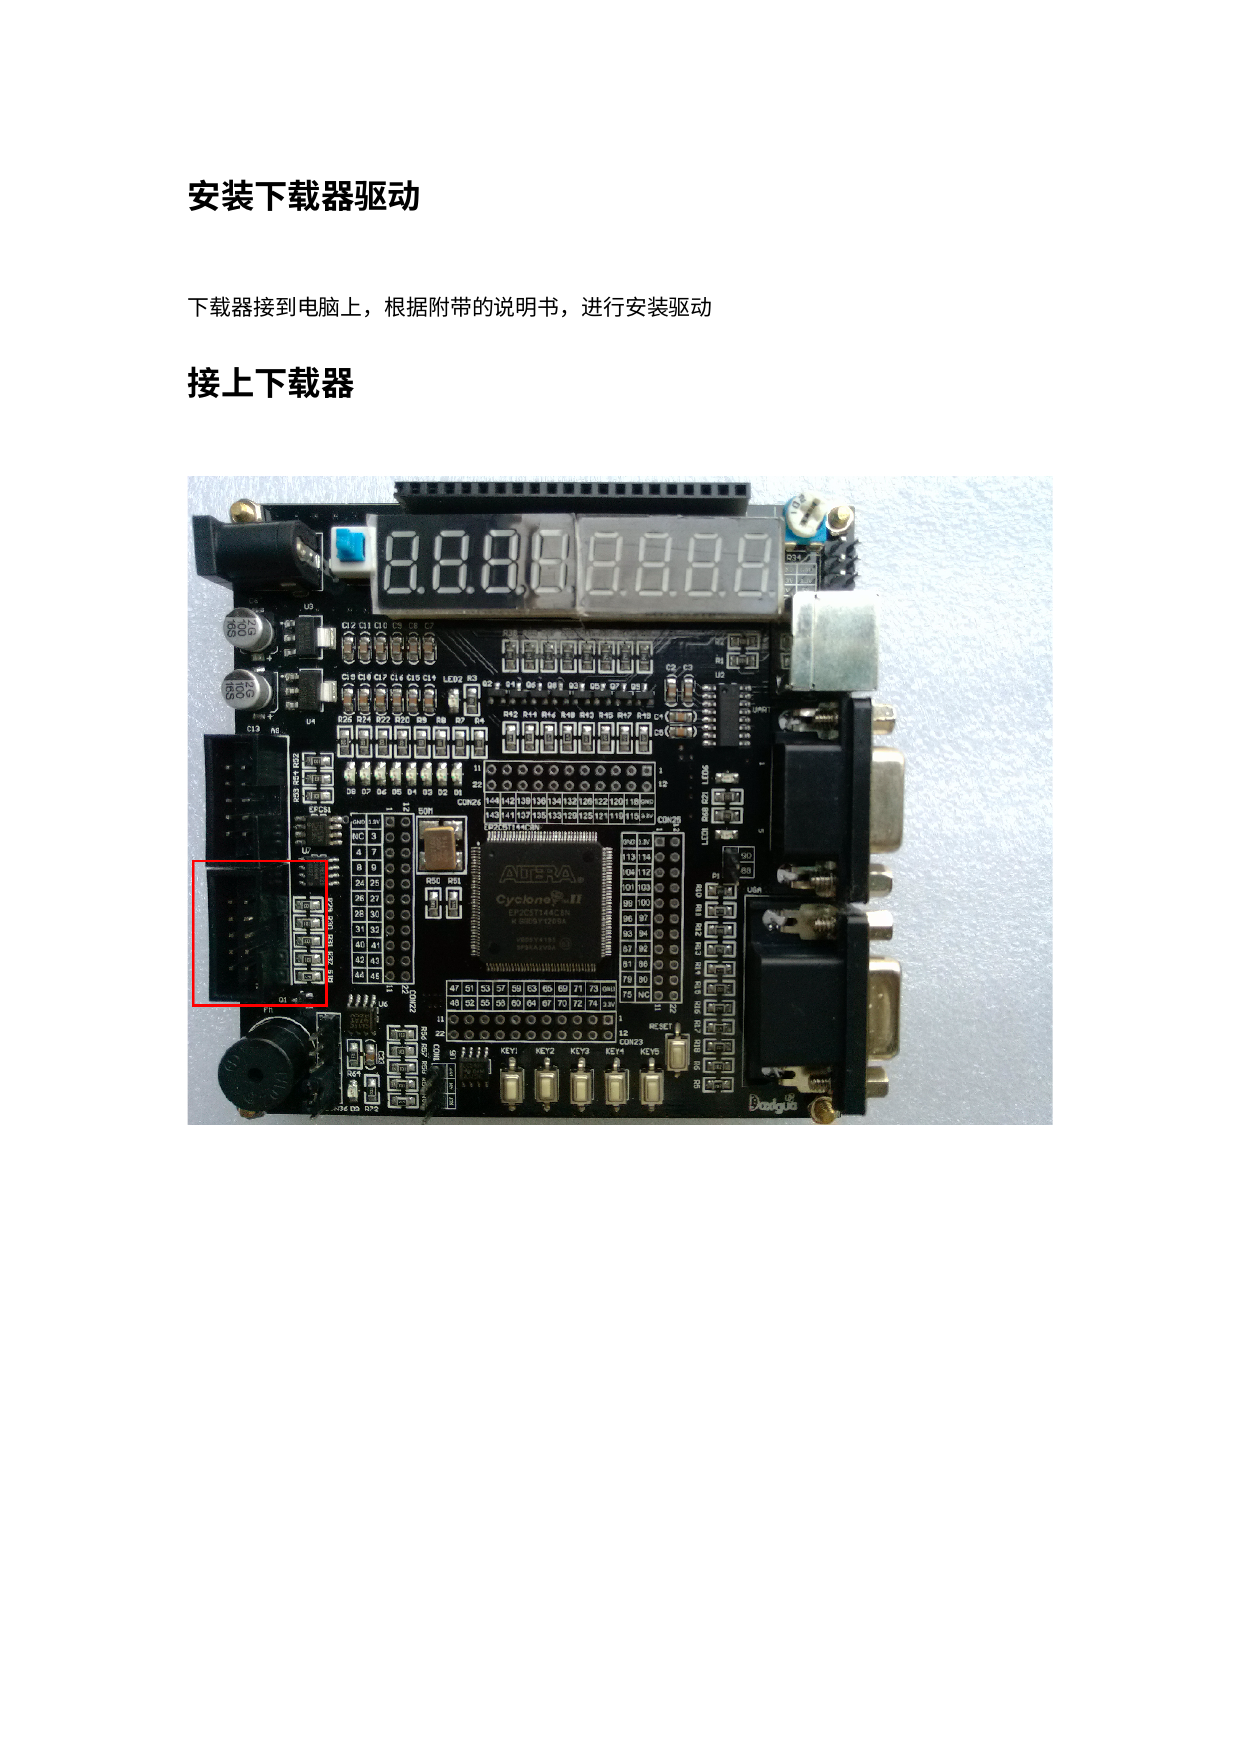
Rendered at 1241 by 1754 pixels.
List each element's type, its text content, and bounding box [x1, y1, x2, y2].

picture [187, 476, 1053, 1125]
subtitle 安装下载器驱动 [187, 162, 1053, 227]
subtitle 接上下载器 [187, 349, 1053, 414]
text 下载器接到电脑上，根据附带的说明书，进行安装驱动 [187, 289, 1053, 322]
